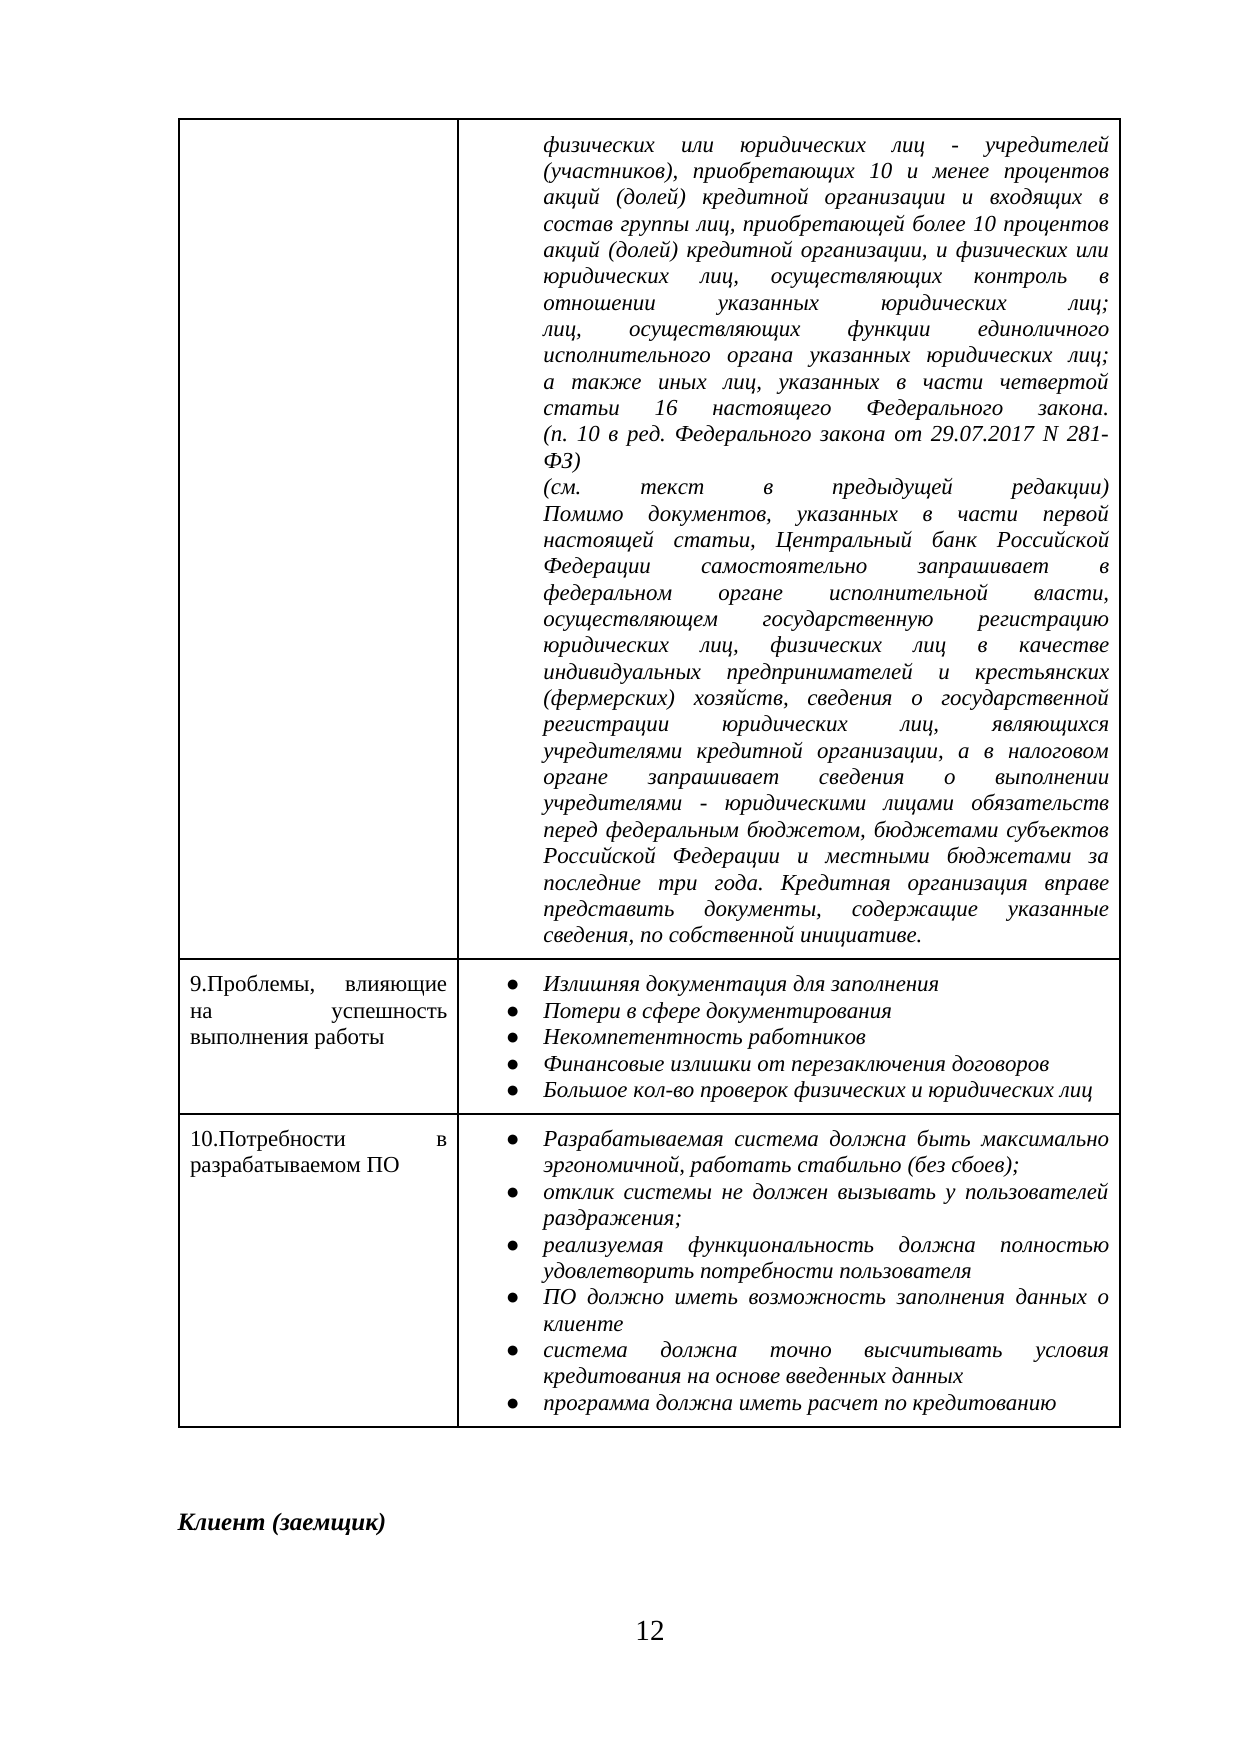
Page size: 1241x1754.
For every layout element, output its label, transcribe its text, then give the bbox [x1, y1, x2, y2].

table_cell Излишняя документация для заполнения Потери в сфере документирования Некомпетентность работников Финансовые излишки от перезаключения договоров Большое кол-во проверок физических и юридических лиц [459, 960, 1119, 1113]
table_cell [459, 120, 1119, 958]
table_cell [180, 120, 457, 958]
table_cell Разрабатываемая система должна быть максимально эргономичной, работать стабильно (без сбоев); отклик системы не должен вызывать у пользователей раздражения; реализуемая функциональность должна полностью удовлетворить потребности пользователя ПО должно иметь возможность заполнения данных о клиенте система должна точно высчитывать условия кредитования на основе введенных данных программа должна иметь расчет по кредитованию [459, 1115, 1119, 1426]
text Клиент (заемщик) [177, 1507, 1122, 1535]
table_cell 9.Проблемы, влияющие на успешность выполнения работы [180, 960, 457, 1113]
table_cell 10.Потребности в разрабатываемом ПО [180, 1115, 457, 1426]
